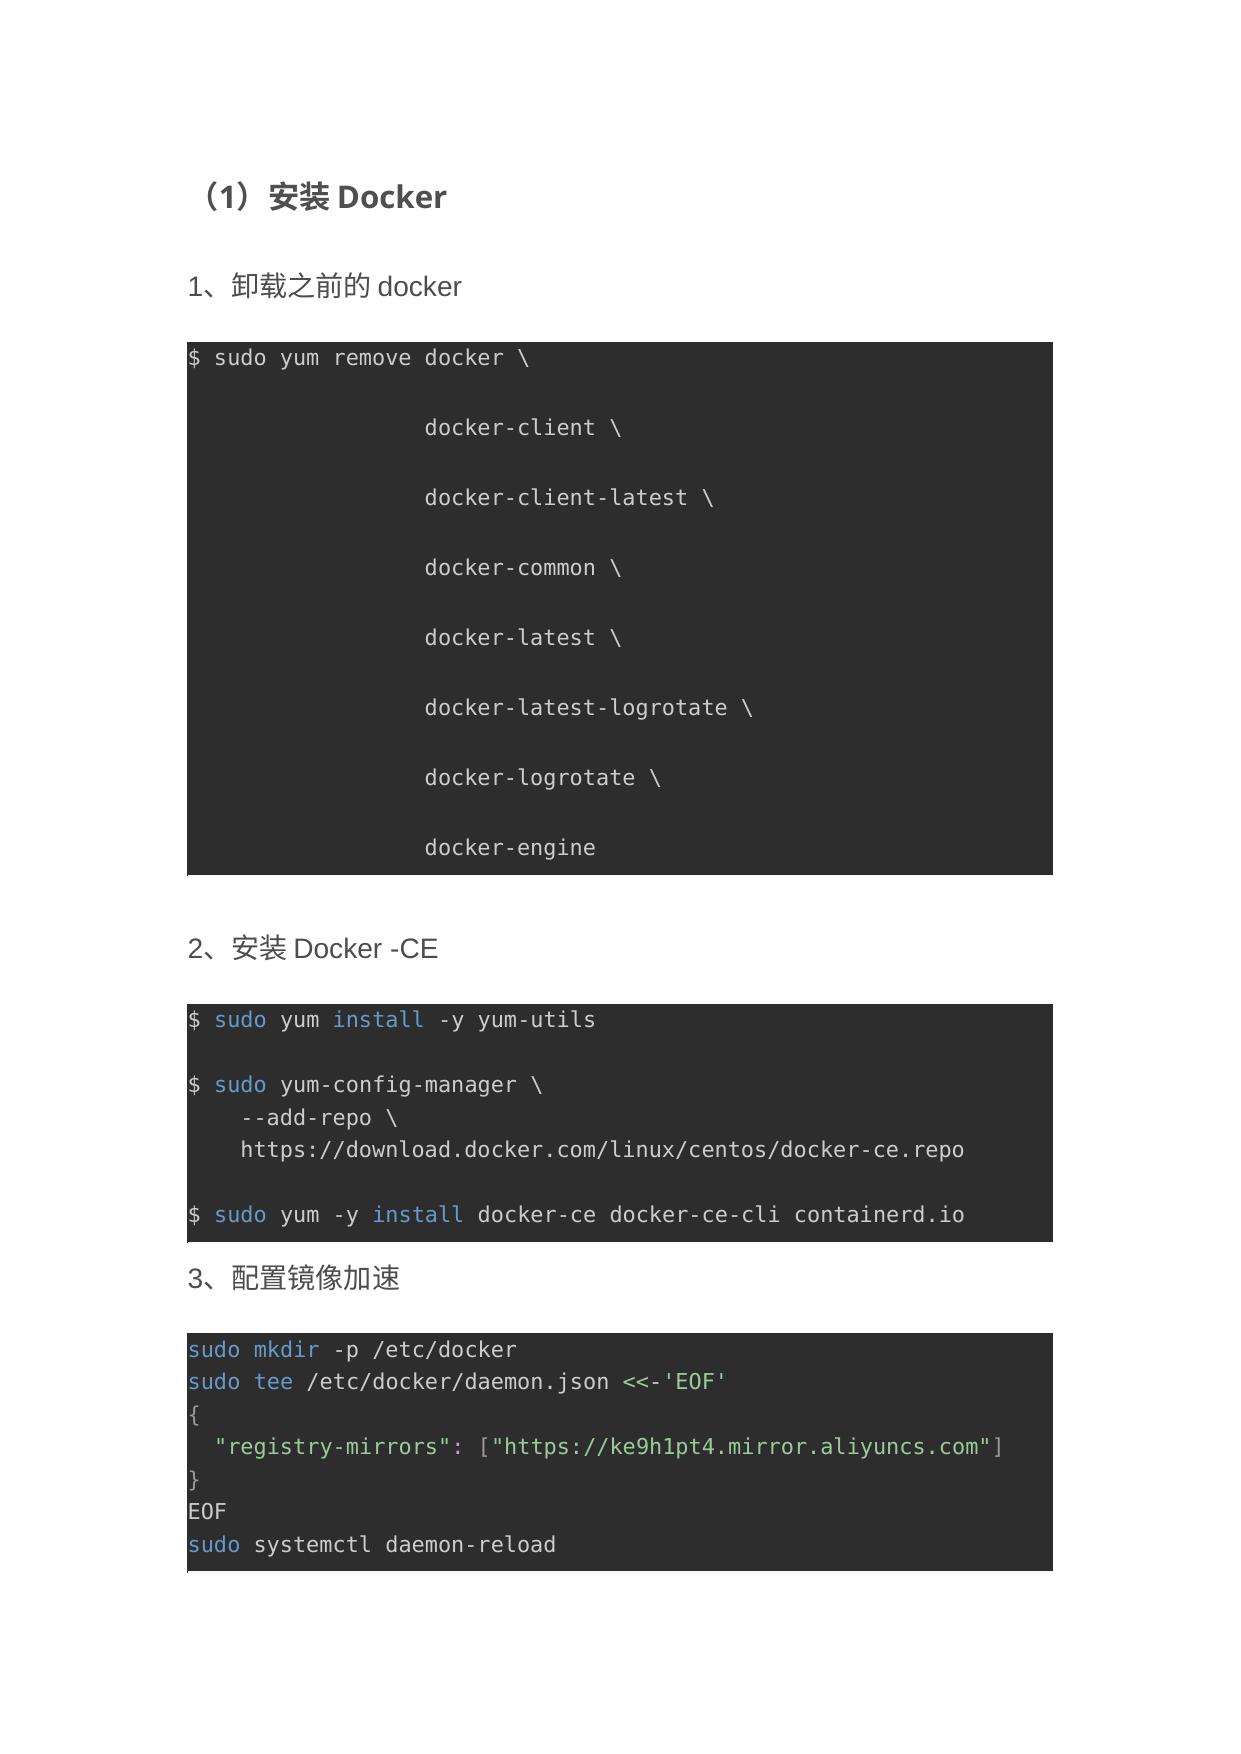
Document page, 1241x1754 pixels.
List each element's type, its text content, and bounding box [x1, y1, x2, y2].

text （1）安装Docker [187, 162, 1053, 227]
text docker-client-latest \ [187, 482, 1053, 514]
text sudo tee /etc/docker/daemon.json <<-'EOF' [187, 1366, 1053, 1398]
text docker-latest-logrotate \ [187, 692, 1053, 724]
text 1、卸载之前的docker [187, 252, 1053, 317]
text } [187, 1463, 1053, 1496]
text docker-engine [187, 832, 1053, 876]
text sudo systemctl daemon-reload [187, 1528, 1053, 1573]
text 3、配置镜像加速 [187, 1243, 1053, 1308]
text $ sudo yum install -y yum-utils [187, 1004, 1053, 1036]
text docker-latest \ [187, 622, 1053, 654]
text { [187, 1398, 1053, 1431]
text "registry-mirrors": ["https://ke9h1pt4.mirror.aliyuncs.com"] [187, 1431, 1053, 1463]
text $ sudo yum-config-manager \ [187, 1069, 1053, 1101]
text docker-client \ [187, 412, 1053, 444]
text https://download.docker.com/linux/centos/docker-ce.repo [187, 1134, 1053, 1166]
text docker-logrotate \ [187, 762, 1053, 794]
text 2、安装Docker -CE [187, 914, 1053, 979]
text EOF [187, 1496, 1053, 1528]
text docker-common \ [187, 552, 1053, 584]
text $ sudo yum remove docker \ [187, 342, 1053, 374]
text sudo mkdir -p /etc/docker [187, 1333, 1053, 1366]
text $ sudo yum -y install docker-ce docker-ce-cli containerd.io [187, 1199, 1053, 1243]
text --add-repo \ [187, 1101, 1053, 1134]
